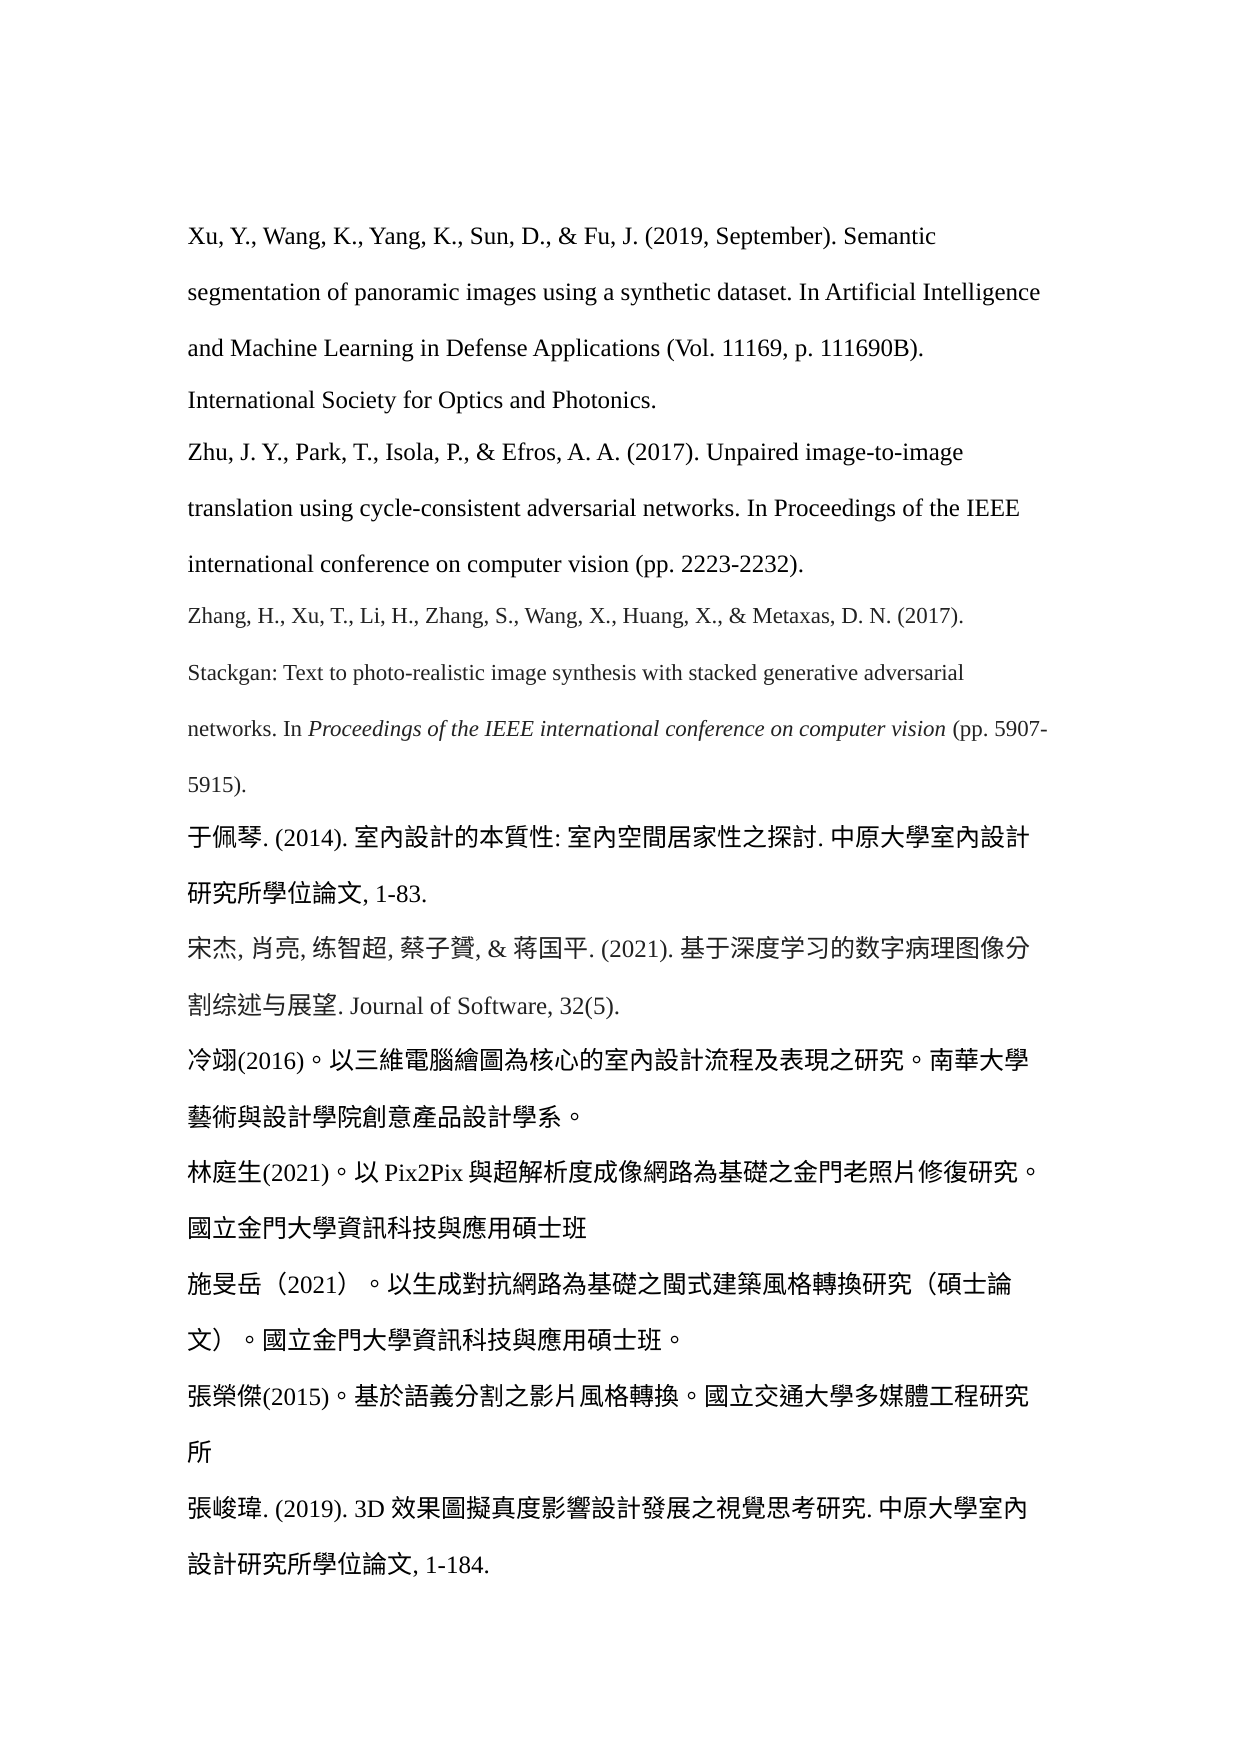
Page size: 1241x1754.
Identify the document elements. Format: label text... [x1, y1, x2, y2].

text 宋杰, 肖亮, 练智超, 蔡子贇, & 蒋国平. (2021). 基于深度学习的数字病理图像分割综述与展望. Journal of Software, 32(5). [187, 928, 1053, 1022]
text Xu, Y., Wang, K., Yang, K., Sun, D., & Fu, J. (2019, September). Semantic segmentation of panoramic images using a synthetic dataset. In Artificial Intelligence and Machine Learning in Defense Applications (Vol. 11169, p. 111690B). [187, 216, 1053, 366]
text 施旻岳（2021）。以生成對抗網路為基礎之閩式建築風格轉換研究（碩士論文）。國立金門大學資訊科技與應用碩士班。 [187, 1264, 1053, 1358]
text 林庭生(2021)。以Pix2Pix與超解析度成像網路為基礎之金門老照片修復研究。國立金門大學資訊科技與應用碩士班 [187, 1152, 1053, 1246]
text Zhang, H., Xu, T., Li, H., Zhang, S., Wang, X., Huang, X., & Metaxas, D. N. (2017). Stackgan: Text to photo-realistic image synthesis with stacked generative adversarial networks. In Proceedings of the IEEE international conference on computer vision (pp. 5907-5915). [187, 597, 1053, 803]
text 冷翊(2016)。以三維電腦繪圖為核心的室內設計流程及表現之研究。南華大學藝術與設計學院創意產品設計學系。 [187, 1040, 1053, 1134]
text 張榮傑(2015)。基於語義分割之影片風格轉換。國立交通大學多媒體工程研究所 [187, 1376, 1053, 1469]
text 于佩琴. (2014). 室內設計的本質性: 室內空間居家性之探討. 中原大學室內設計研究所學位論文, 1-83. [187, 816, 1053, 910]
text 張峻瑋. (2019). 3D 效果圖擬真度影響設計發展之視覺思考研究. 中原大學室內設計研究所學位論文, 1-184. [187, 1488, 1053, 1581]
text International Society for Optics and Photonics. [187, 381, 1053, 418]
text Zhu, J. Y., Park, T., Isola, P., & Efros, A. A. (2017). Unpaired image-to-image translation using cycle-consistent adversarial networks. In Proceedings of the IEEE international conference on computer vision (pp. 2223-2232). [187, 433, 1053, 583]
